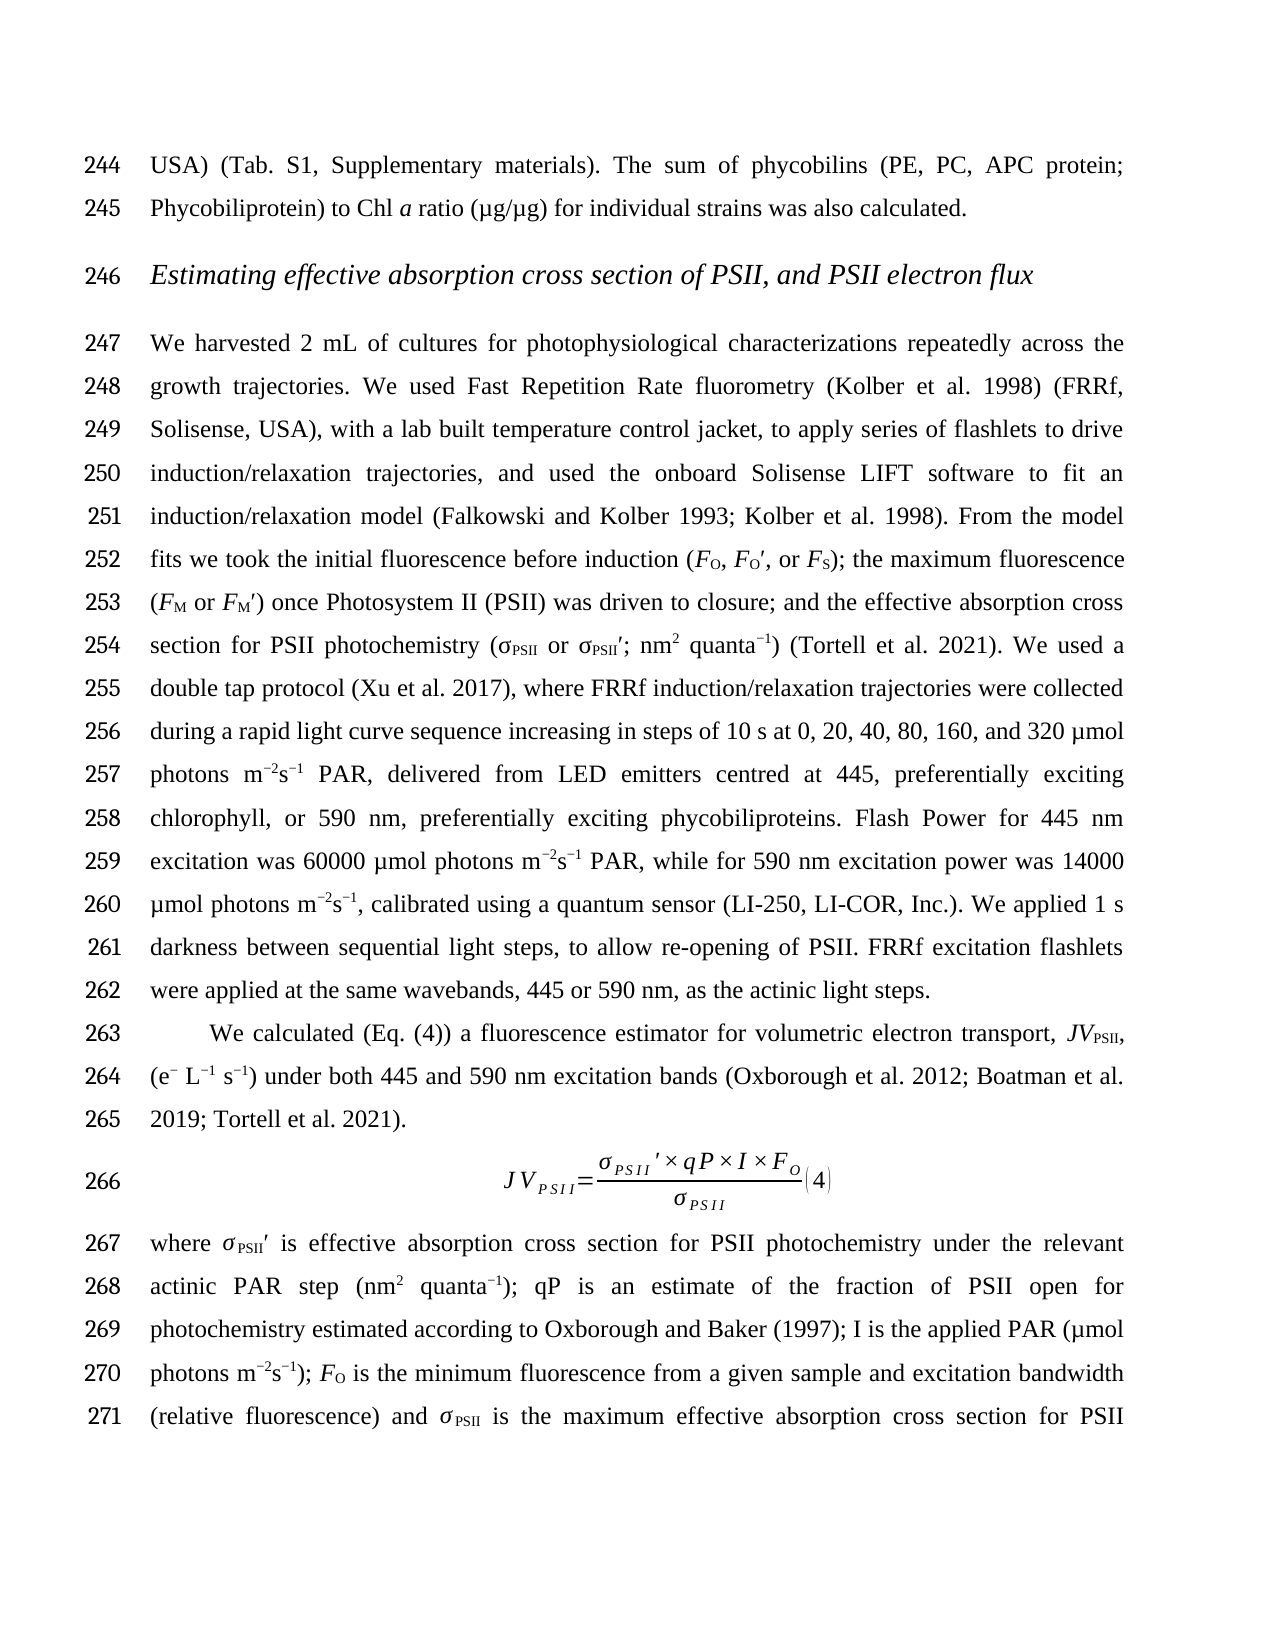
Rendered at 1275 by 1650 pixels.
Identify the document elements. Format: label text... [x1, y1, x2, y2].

subtitle Estimating effective absorption cross section of PSII, and PSII electron flux [150, 257, 1125, 291]
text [150, 150, 1125, 222]
text We harvested 2 mL of cultures for photophysiological characterizations repeatedly across the growth trajectories. We used Fast Repetition Rate fluorometry (Kolber et al. 1998) (FRRf, Solisense, USA), with a lab built temperature control jacket, to apply series of flashlets to drive induction/relaxation trajectories, and used the onboard Solisense LIFT software to fit an induction/relaxation model (Falkowski and Kolber 1993; Kolber et al. 1998). From the model fits we took the initial fluorescence before induction (FO, FO′, or FS); the maximum fluorescence (FM or FM′) once Photosystem II (PSII) was driven to closure; and the effective absorption cross section for PSII photochemistry (σPSII or σPSII′; nm2 quanta−1) (Tortell et al. 2021). We used a double tap protocol (Xu et al. 2017), where FRRf induction/relaxation trajectories were collected during a rapid light curve sequence increasing in steps of 10 s at 0, 20, 40, 80, 160, and 320 µmol photons m−2s−1 PAR, delivered from LED emitters centred at 445, preferentially exciting chlorophyll, or 590 nm, preferentially exciting phycobiliproteins. Flash Power for 445 nm excitation was 60000 µmol photons m−2s−1 PAR, while for 590 nm excitation power was 14000 µmol photons m−2s−1, calibrated using a quantum sensor (LI-250, LI-COR, Inc.). We applied 1 s darkness between sequential light steps, to allow re-opening of PSII. FRRf excitation flashlets were applied at the same wavebands, 445 or 590 nm, as the actinic light steps. [150, 328, 1125, 1004]
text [150, 1228, 1125, 1429]
text We calculated (Eq. (4)) a fluorescence estimator for volumetric electron transport, JVPSII, (e− L−1 s−1) under both 445 and 590 nm excitation bands (Oxborough et al. 2012; Boatman et al. 2019; Tortell et al. 2021). [150, 1018, 1125, 1133]
